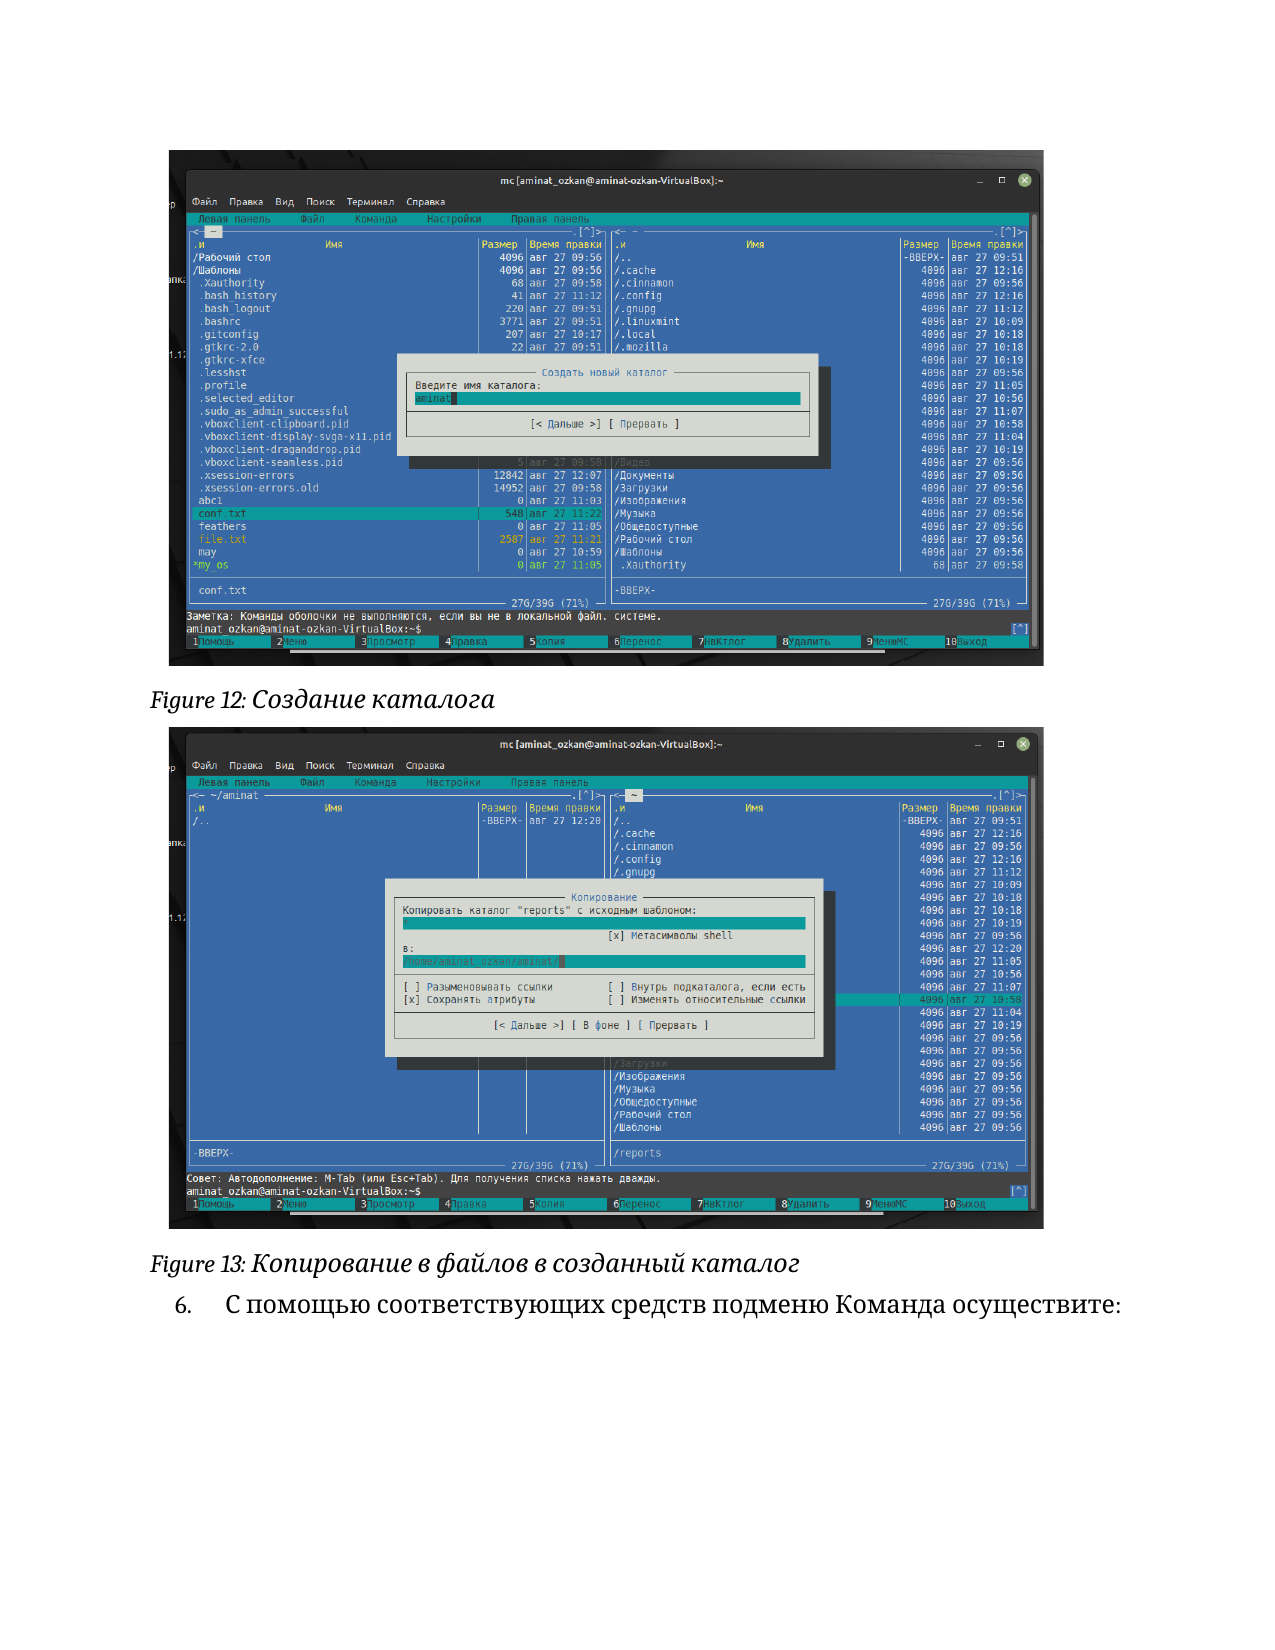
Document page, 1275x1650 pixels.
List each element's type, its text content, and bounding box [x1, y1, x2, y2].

list С помощью соответствующих средств подменю Команда осуществите: [175, 1291, 1125, 1320]
text Figure 12: Создание каталога [150, 686, 1125, 715]
picture [168, 727, 1044, 1229]
text Figure 13: Копирование в файлов в созданный каталог [150, 1250, 1125, 1278]
picture [168, 150, 1044, 666]
